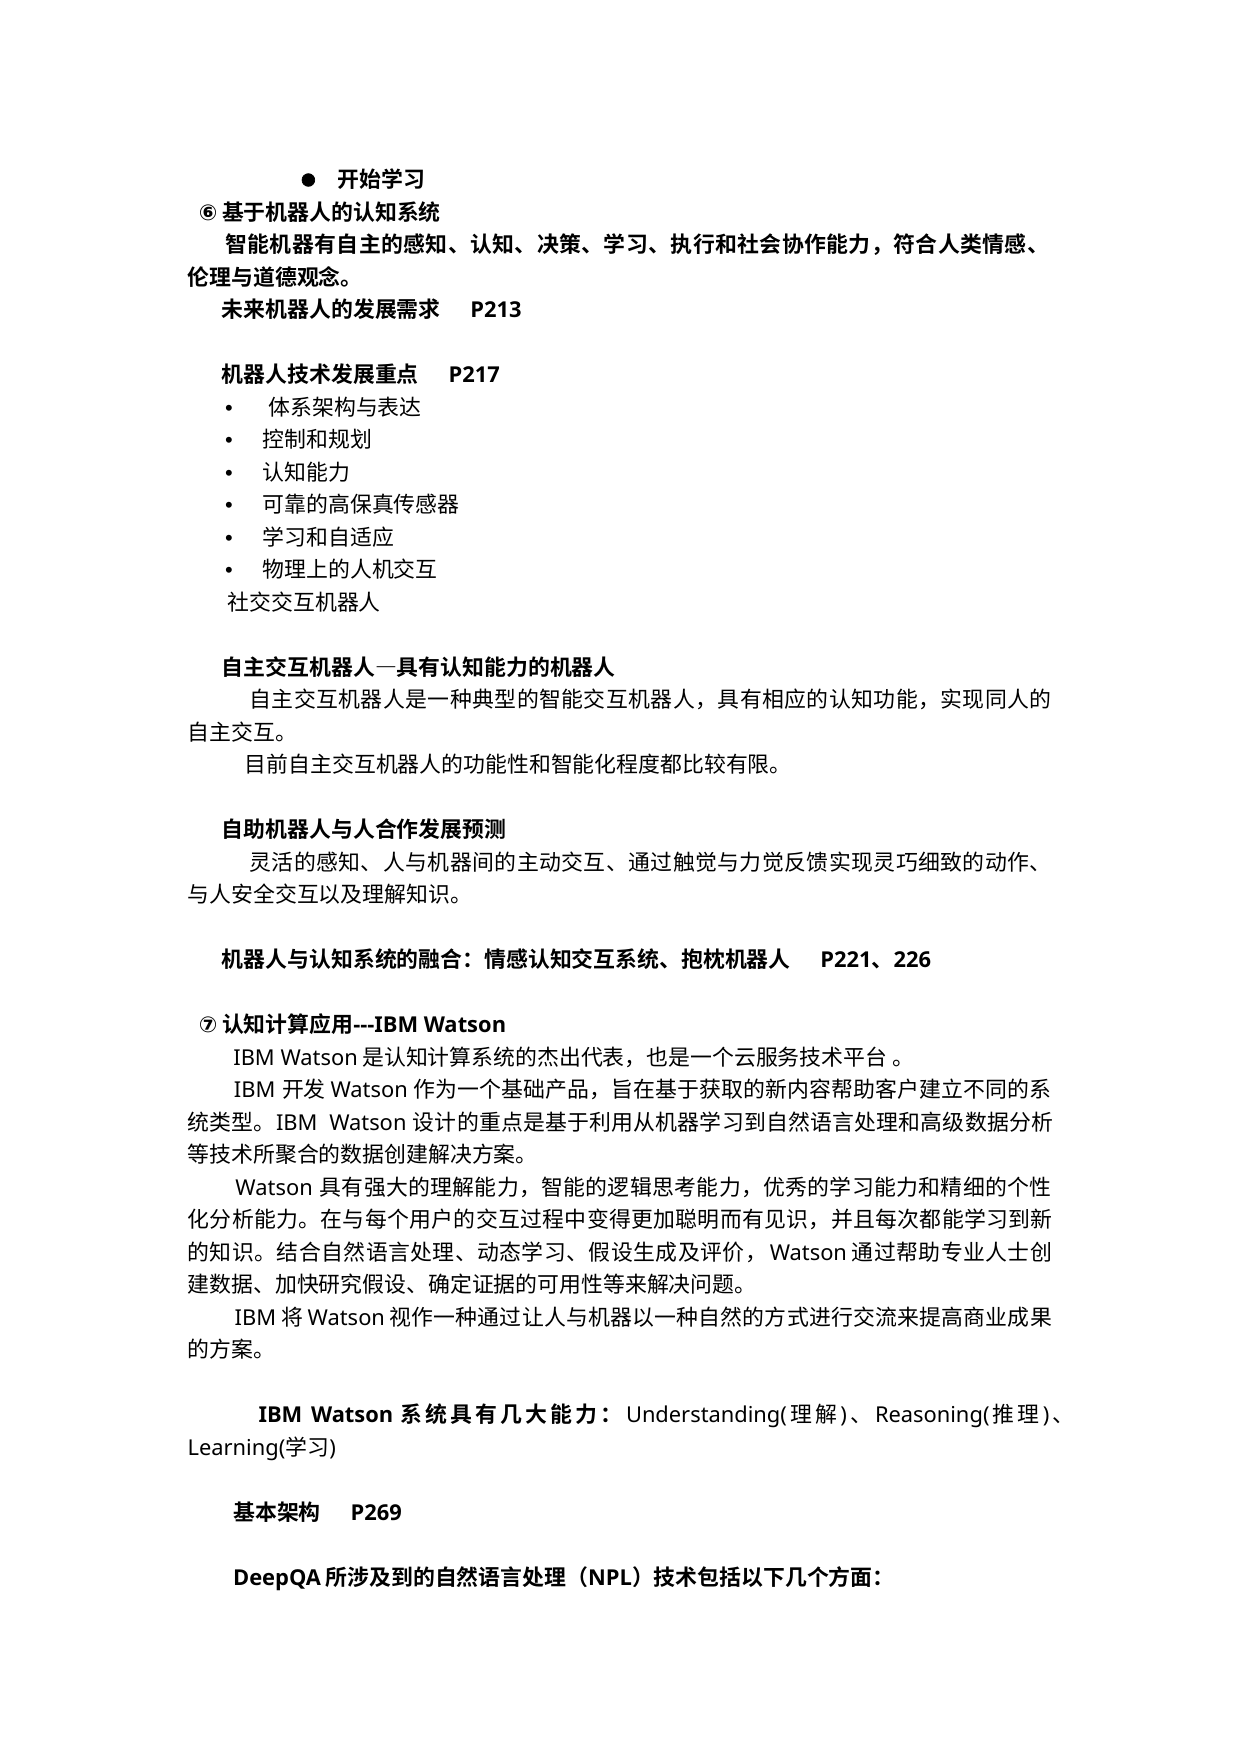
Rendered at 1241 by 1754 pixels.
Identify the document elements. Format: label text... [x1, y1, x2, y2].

text IBM Watson是认知计算系统的杰出代表，也是一个云服务技术平台 。 [187, 1039, 1053, 1072]
text 自主交互机器人—具有认知能力的机器人 [187, 649, 1053, 682]
text 社交交互机器人 [187, 584, 1053, 617]
list 认知能力 [225, 454, 1053, 487]
text 机器人技术发展重点 P217 [187, 357, 1053, 389]
list 可靠的高保真传感器 [225, 487, 1053, 519]
text 自主交互机器人是一种典型的智能交互机器人，具有相应的认知功能，实现同人的自主交互。 [187, 682, 1053, 747]
text IBM将Watson视作一种通过让人与机器以一种自然的方式进行交流来提高商业成果的方案。 [187, 1299, 1053, 1364]
text IBM 开发Watson 作为一个基础产品，旨在基于获取的新内容帮助客户建立不同的系统类型。IBM Watson 设计的重点是基于利用从机器学习到自然语言处理和高级数据分析等技术所聚合的数据创建解决方案。 [187, 1072, 1053, 1169]
text Watson 具有强大的理解能力，智能的逻辑思考能力，优秀的学习能力和精细的个性化分析能力。在与每个用户的交互过程中变得更加聪明而有见识，并且每次都能学习到新的知识。结合自然语言处理、动态学习、假设生成及评价，Watson通过帮助专业人士创建数据、加快研究假设、确定证据的可用性等来解决问题。 [187, 1169, 1053, 1299]
list 体系架构与表达 [225, 389, 1053, 422]
text 未来机器人的发展需求 P213 [187, 292, 1053, 324]
text 基本架构 P269 [187, 1494, 1053, 1527]
list 控制和规划 [225, 422, 1053, 454]
text 智能机器有自主的感知、认知、决策、学习、执行和社会协作能力，符合人类情感、伦理与道德观念。 [187, 227, 1053, 292]
text DeepQA所涉及到的自然语言处理（NPL）技术包括以下几个方面： [187, 1559, 1053, 1592]
text ⑥基于机器人的认知系统 [187, 194, 1053, 227]
list 开始学习 [300, 162, 1053, 194]
list 物理上的人机交互 [225, 552, 1053, 584]
text 机器人与认知系统的融合：情感认知交互系统、抱枕机器人 P221、226 [187, 942, 1053, 974]
text ⑦认知计算应用---IBM Watson [187, 1007, 1053, 1039]
text 灵活的感知、人与机器间的主动交互、通过触觉与力觉反馈实现灵巧细致的动作、与人安全交互以及理解知识。 [187, 844, 1053, 909]
list 学习和自适应 [225, 519, 1053, 552]
text 自助机器人与人合作发展预测 [187, 812, 1053, 844]
text IBM Watson系统具有几大能力：Understanding(理解)、Reasoning(推理)、Learning(学习) [187, 1397, 1053, 1462]
text 目前自主交互机器人的功能性和智能化程度都比较有限。 [187, 747, 1053, 779]
